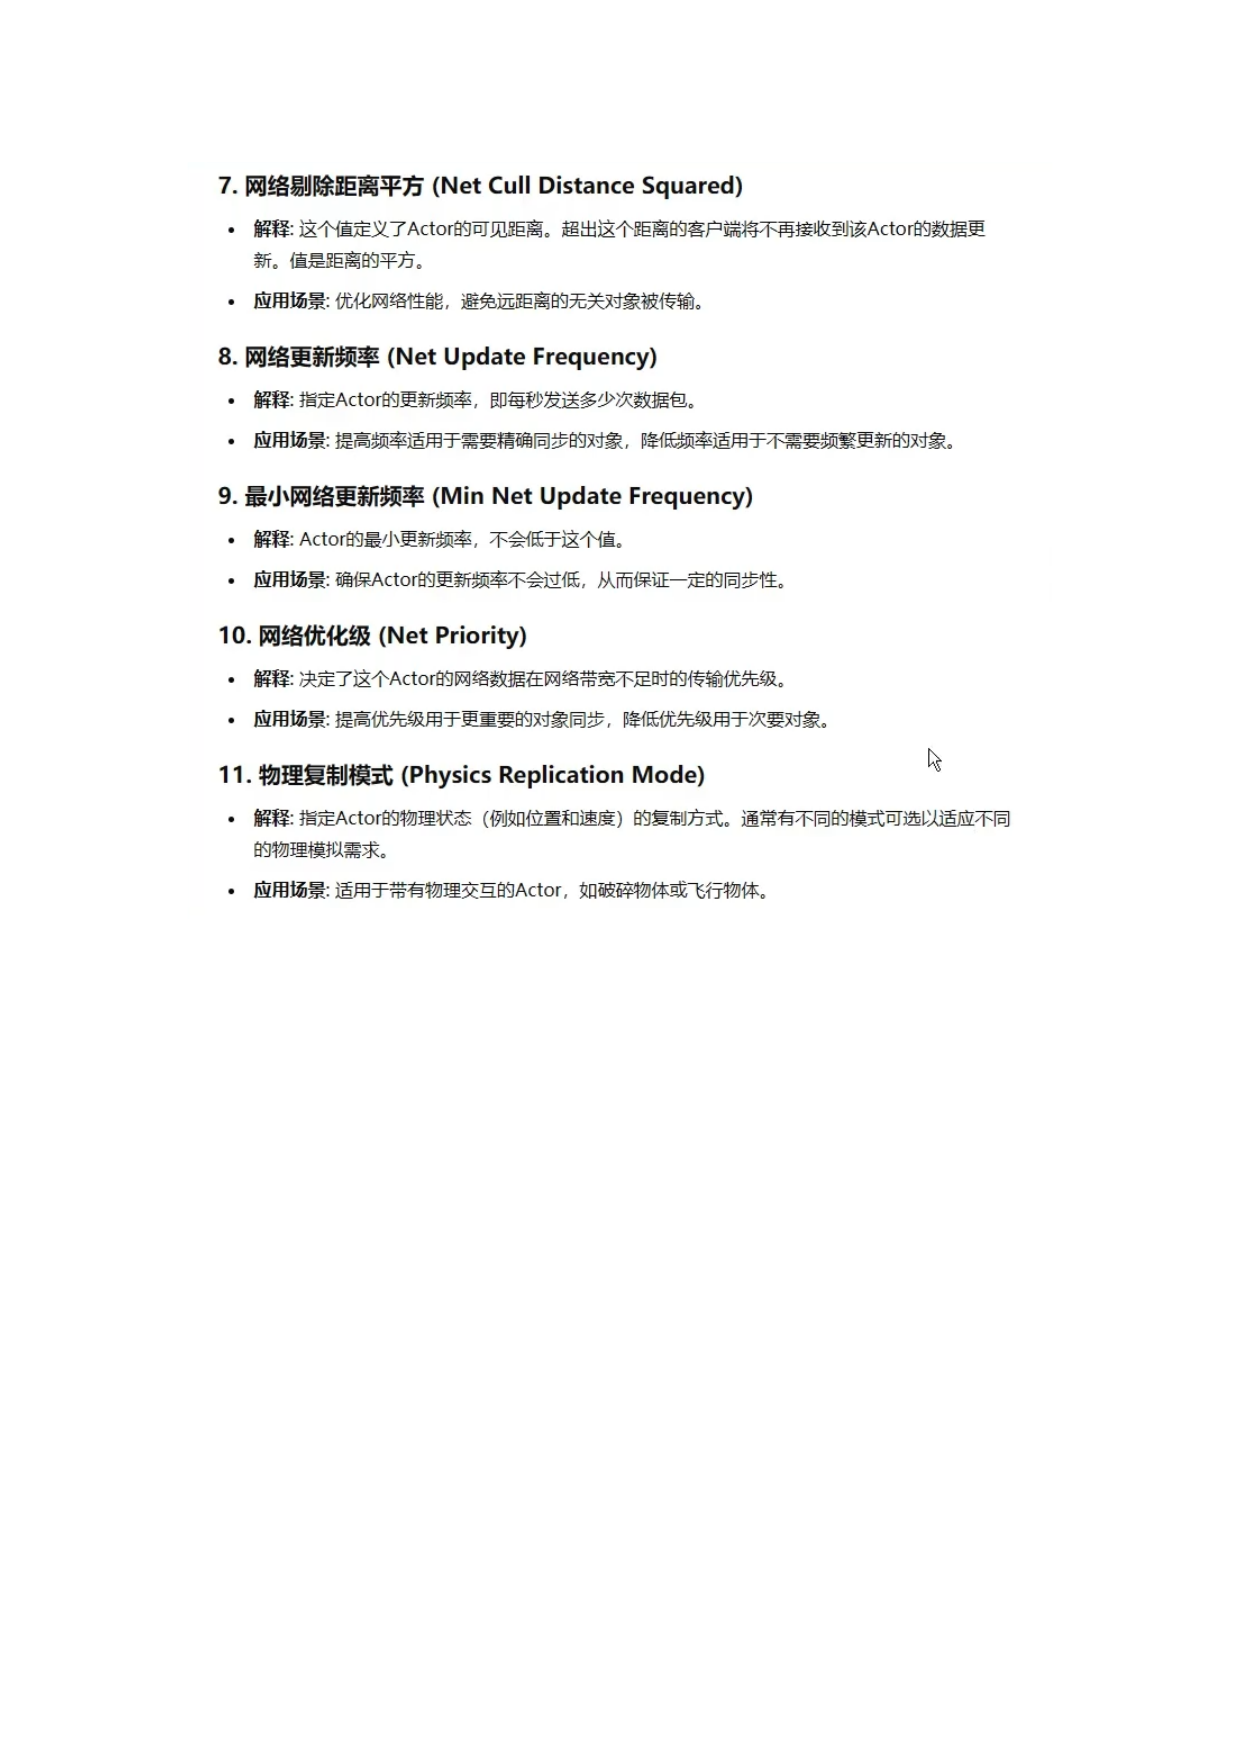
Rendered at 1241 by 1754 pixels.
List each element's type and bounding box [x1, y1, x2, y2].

picture [187, 162, 1053, 919]
